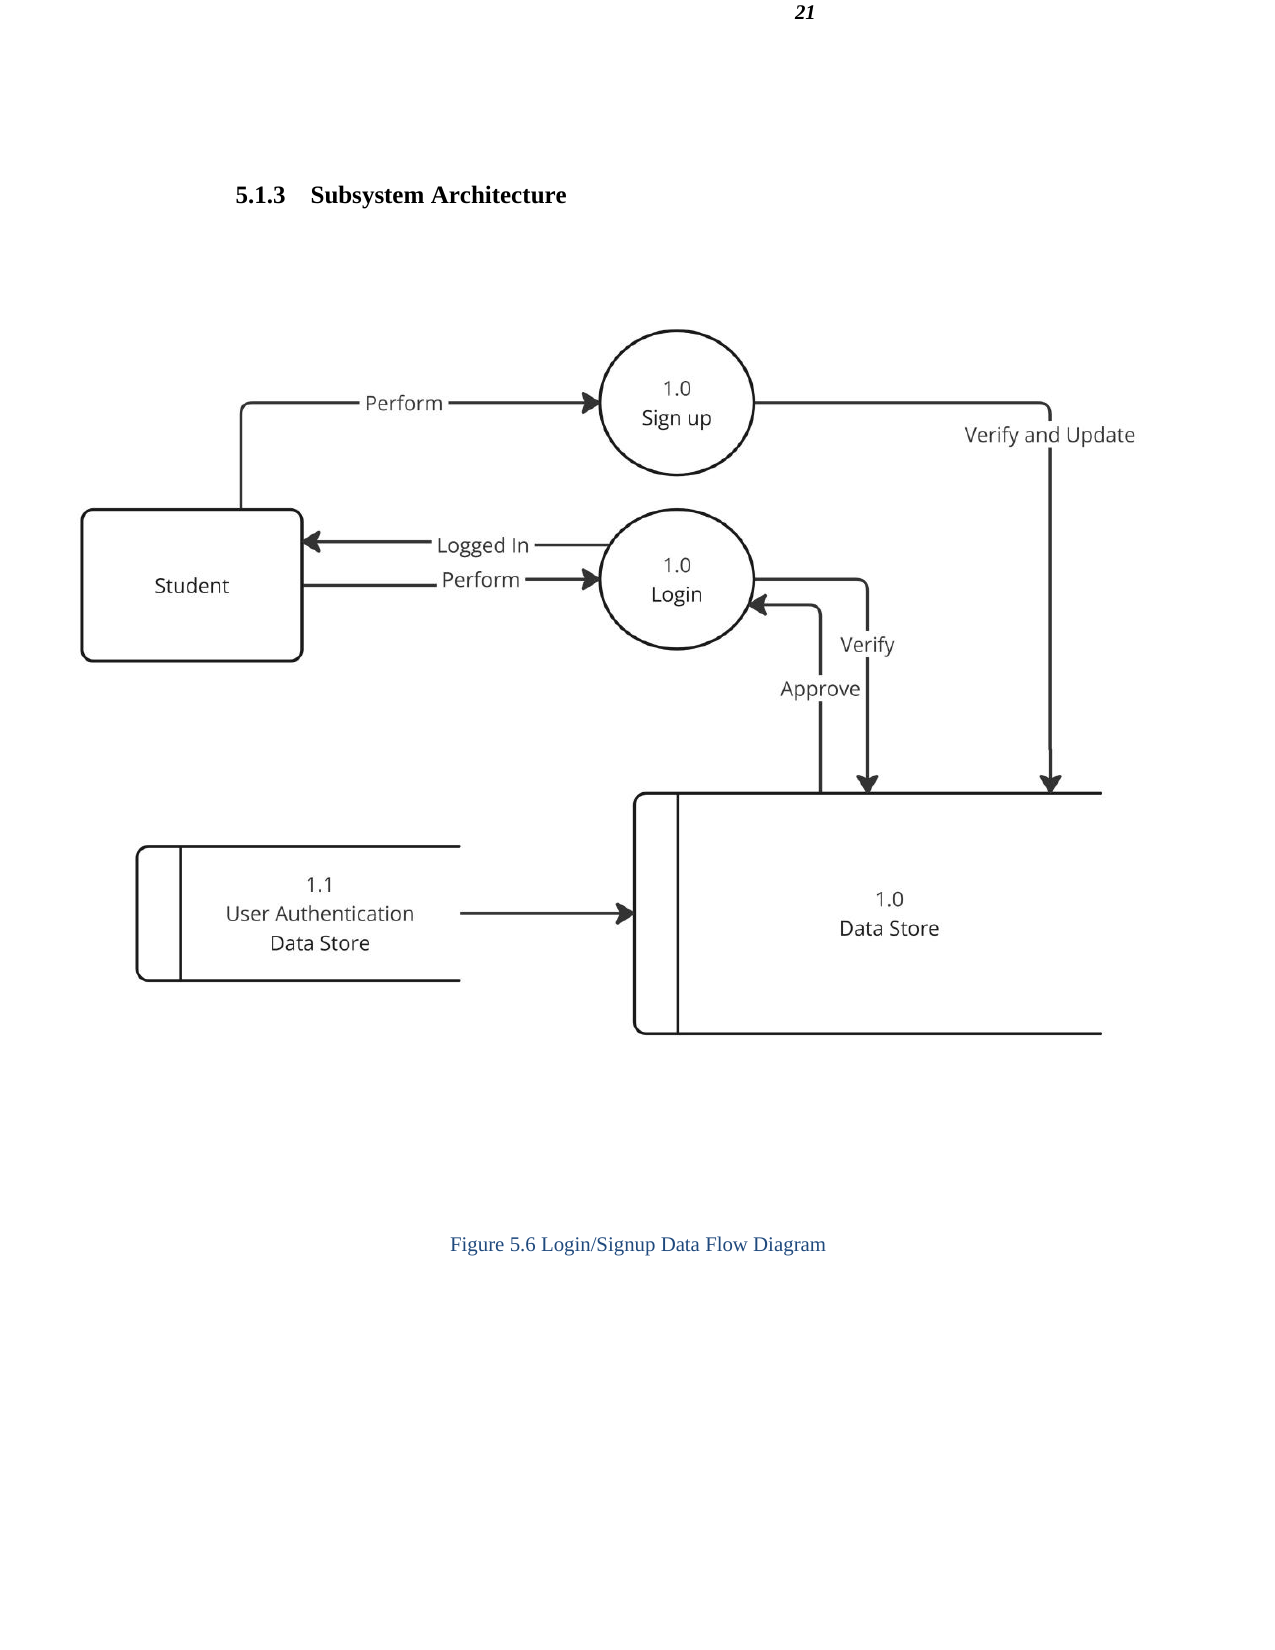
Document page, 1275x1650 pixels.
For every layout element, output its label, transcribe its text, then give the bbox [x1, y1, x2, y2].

subtitle Subsystem Architecture [235, 180, 1095, 209]
text Figure 5.6 Login/Signup Data Flow Diagram [225, 1232, 1095, 1256]
picture [0, 255, 1239, 1162]
